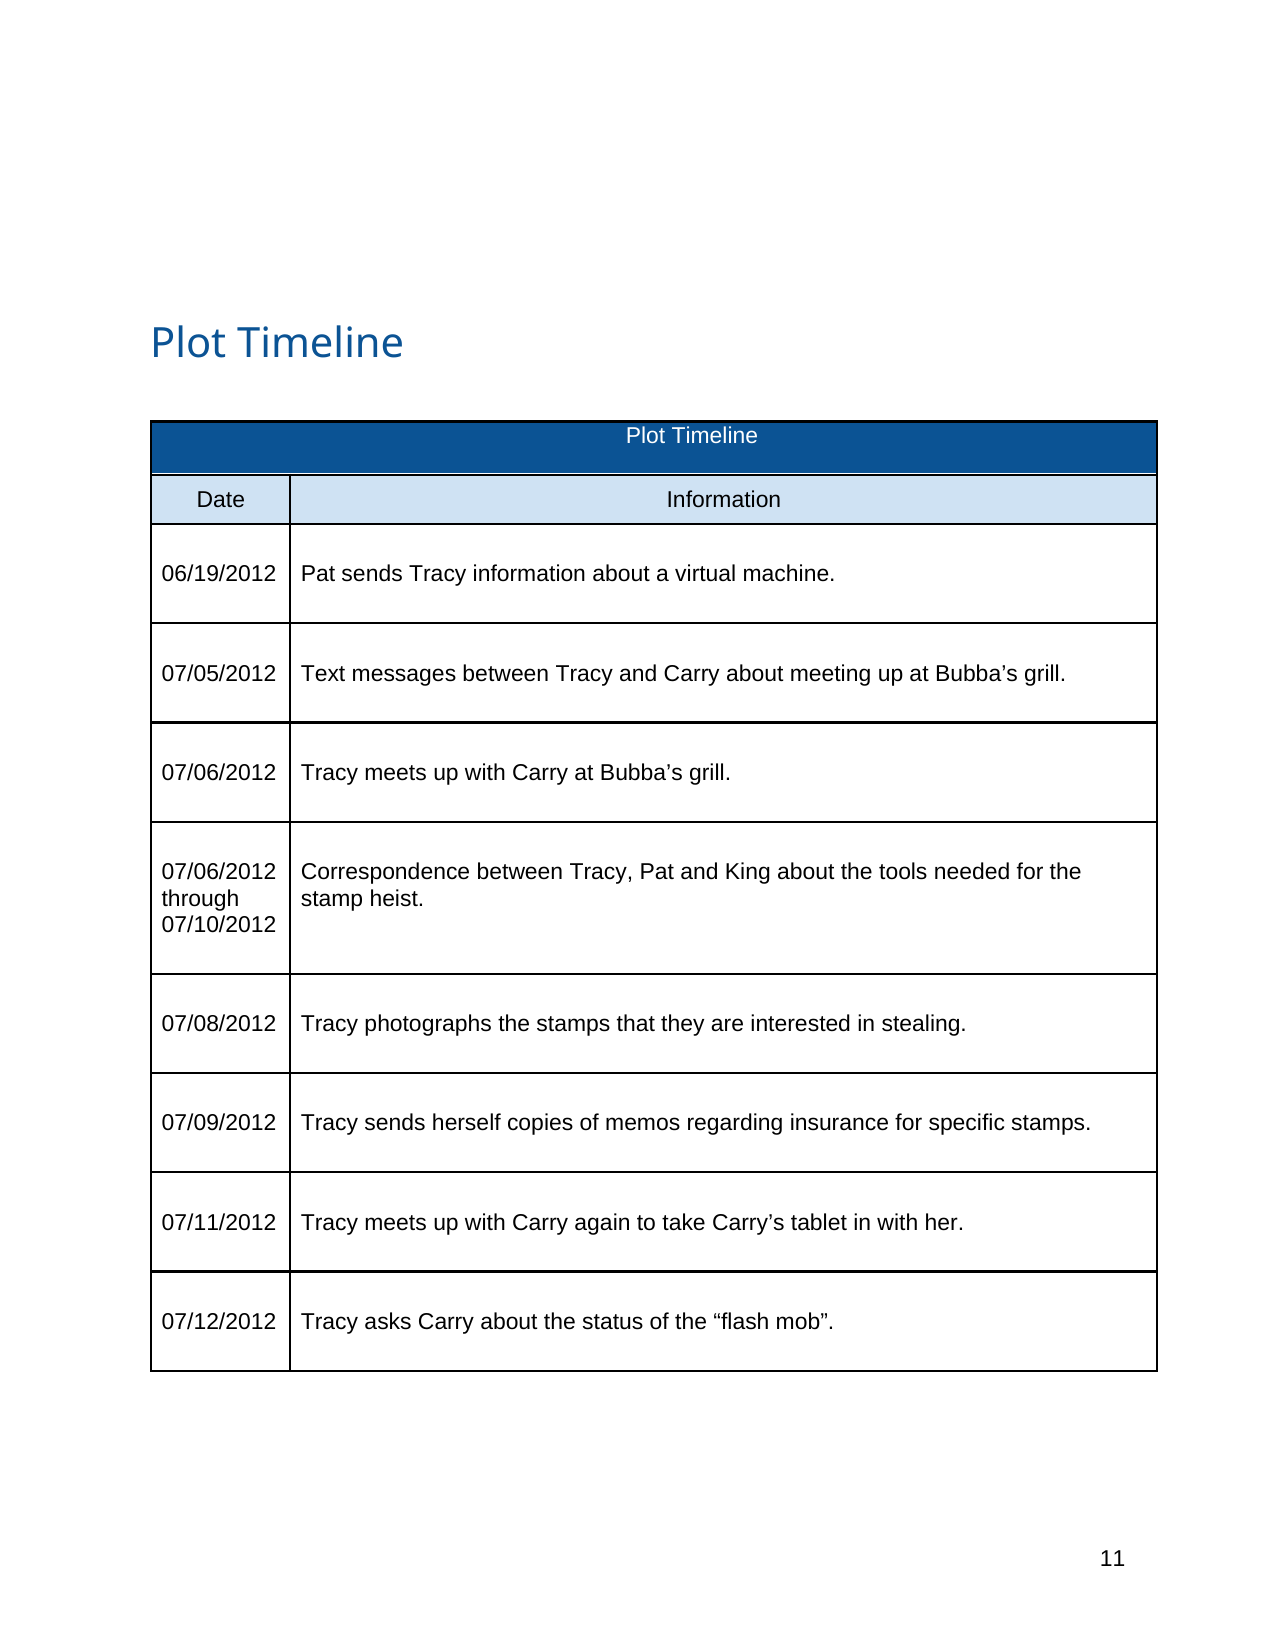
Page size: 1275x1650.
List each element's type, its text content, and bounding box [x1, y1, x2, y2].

table_cell 07/11/2012 [152, 1173, 289, 1270]
table_cell Correspondence between Tracy, Pat and King about the tools needed for the stamp heist. [291, 823, 1156, 973]
table_cell Text messages between Tracy and Carry about meeting up at Bubba’s grill. [291, 624, 1156, 721]
table_cell 06/19/2012 [152, 525, 289, 622]
table_cell Information [291, 476, 1156, 523]
table_cell Tracy meets up with Carry again to take Carry’s tablet in with her. [291, 1173, 1156, 1270]
table_cell 07/06/2012 [152, 724, 289, 821]
table_header Plot Timeline [152, 423, 1156, 473]
subtitle Plot Timeline [150, 312, 1125, 369]
table_cell 07/09/2012 [152, 1074, 289, 1171]
table_cell 07/08/2012 [152, 975, 289, 1072]
table_cell 07/12/2012 [152, 1273, 289, 1370]
table_cell Tracy sends herself copies of memos regarding insurance for specific stamps. [291, 1074, 1156, 1171]
table_cell Pat sends Tracy information about a virtual machine. [291, 525, 1156, 622]
table_cell 07/05/2012 [152, 624, 289, 721]
table_cell Tracy asks Carry about the status of the “flash mob”. [291, 1273, 1156, 1370]
table_cell 07/06/2012 through 07/10/2012 [152, 823, 289, 973]
table_cell Tracy photographs the stamps that they are interested in stealing. [291, 975, 1156, 1072]
table_cell Tracy meets up with Carry at Bubba’s grill. [291, 724, 1156, 821]
table_cell Date [152, 476, 289, 523]
